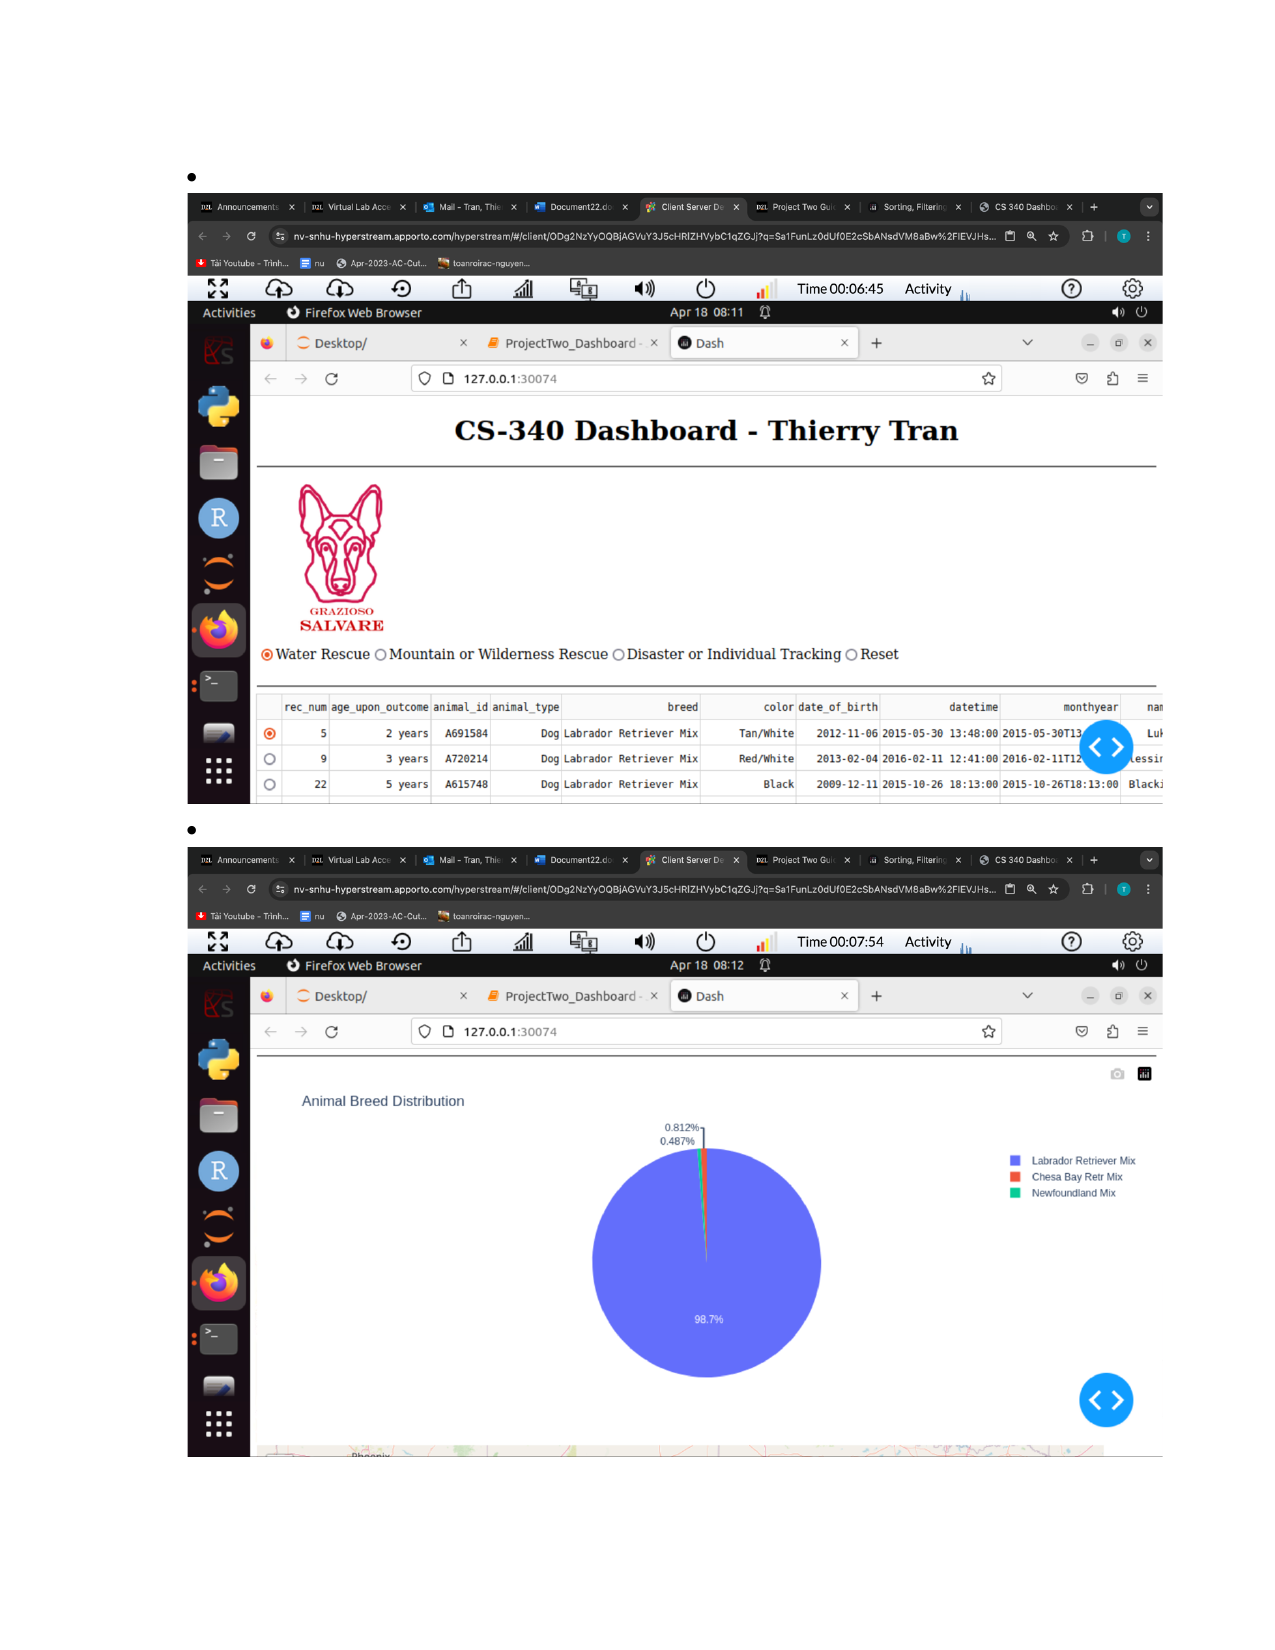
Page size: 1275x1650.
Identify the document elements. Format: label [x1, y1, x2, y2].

picture [187, 847, 1163, 1457]
picture [187, 193, 1163, 804]
